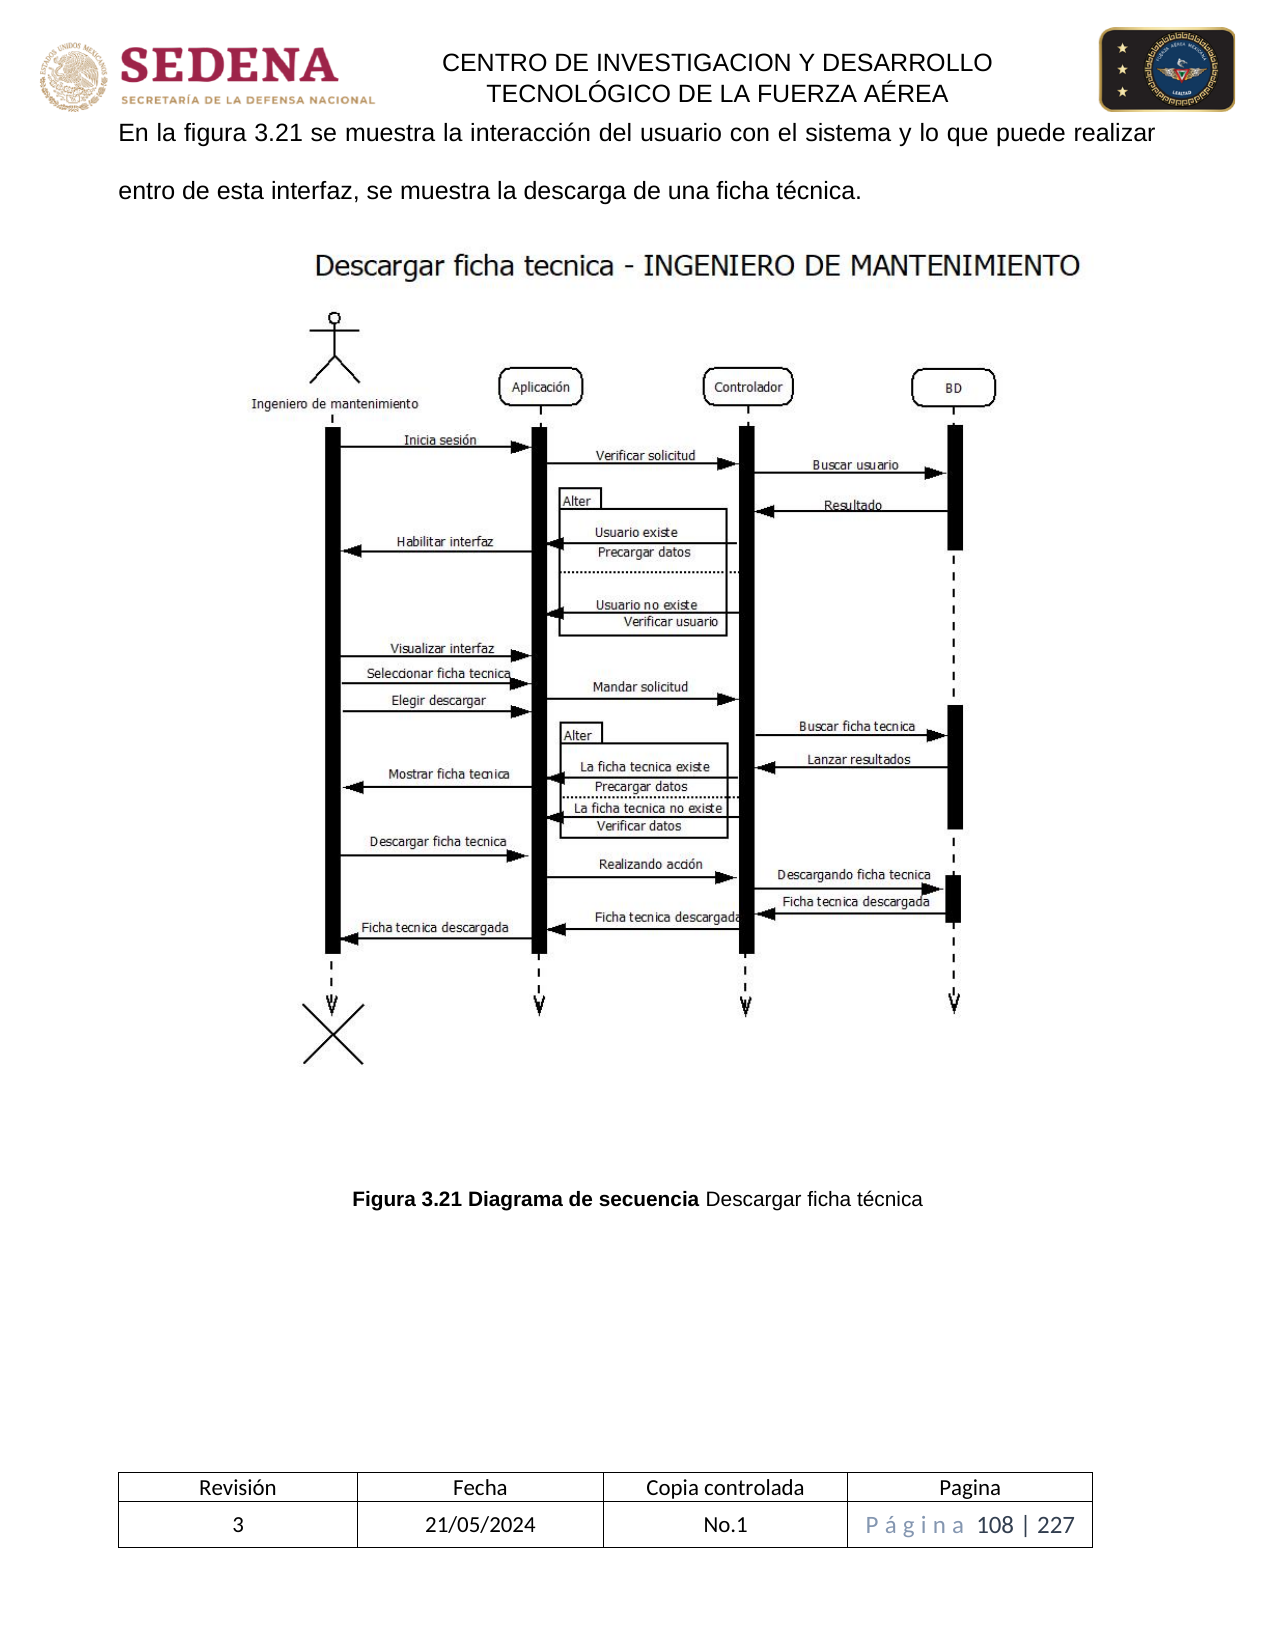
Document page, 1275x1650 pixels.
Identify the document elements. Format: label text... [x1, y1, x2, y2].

text Figura 3.21 Diagrama de secuencia Descargar ficha técnica [118, 1186, 1157, 1210]
text En la figura 3.21 se muestra la interacción del usuario con el sistema y lo que puede realizar entro de esta interfaz, se muestra la descarga de una ficha técnica. [118, 118, 1157, 204]
picture [181, 242, 1094, 1067]
picture [39, 27, 1236, 112]
